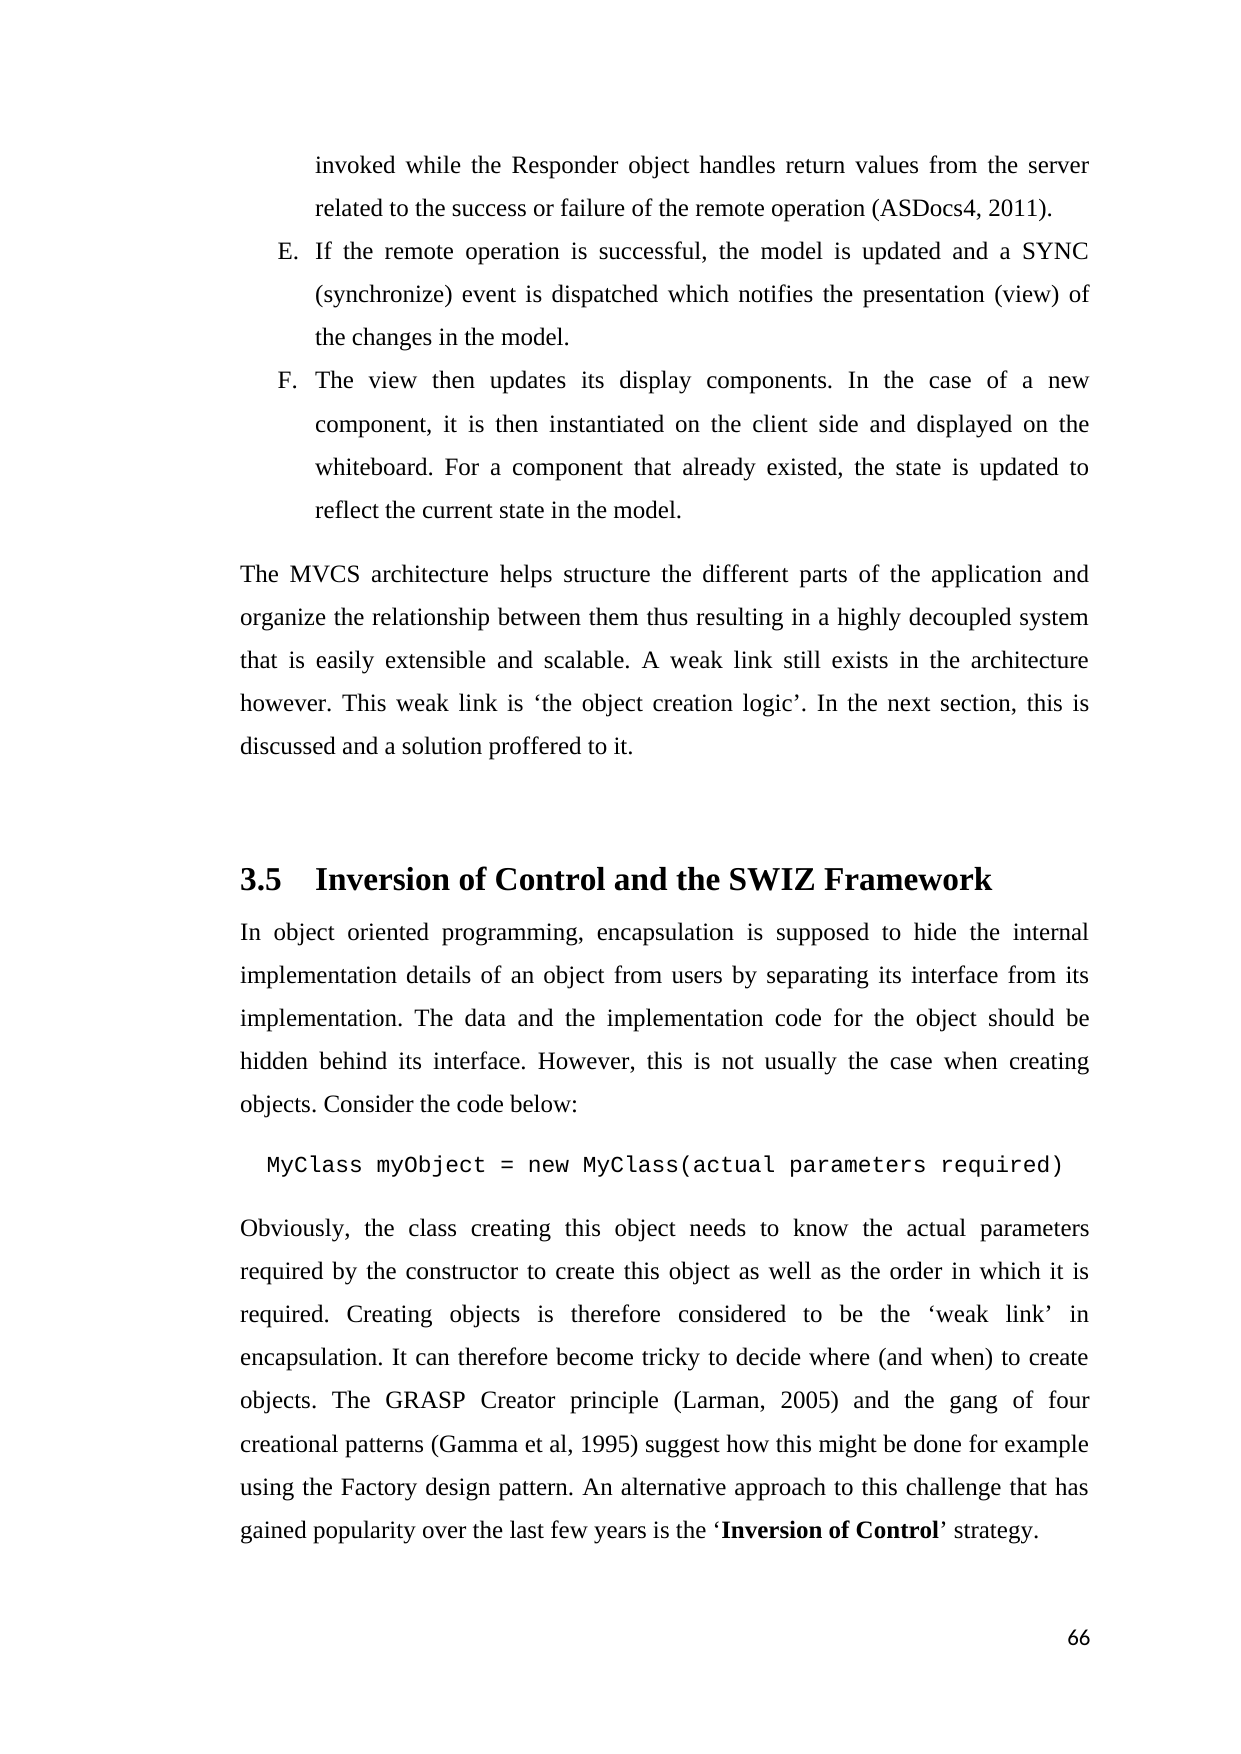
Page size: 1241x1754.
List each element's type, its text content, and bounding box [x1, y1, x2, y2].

text Obviously, the class creating this object needs to know the actual parameters required by the constructor to create this object as well as the order in which it is required. Creating objects is therefore considered to be the ‘weak link’ in encapsulation. It can therefore become tricky to decide where (and when) to create objects. The GRASP Creator principle (Larman, 2005) and the gang of four creational patterns (Gamma et al, 1995) suggest how this might be done for example using the Factory design pattern. An alternative approach to this challenge that has gained popularity over the last few years is the ‘Inversion of Control’ strategy. [240, 1213, 1090, 1544]
subtitle 3.5 Inversion of Control and the SWIZ Framework [240, 859, 1090, 898]
text In object oriented programming, encapsulation is supposed to hide the internal implementation details of an object from users by separating its interface from its implementation. The data and the implementation code for the object should be hidden behind its interface. However, this is not usually the case when creating objects. Consider the code below: [240, 917, 1090, 1118]
text The MVCS architecture helps structure the different parts of the application and organize the relationship between them thus resulting in a highly decoupled system that is easily extensible and scalable. A weak link still exists in the architecture however. This weak link is ‘the object creation logic’. In the next section, this is discussed and a solution proffered to it. [240, 559, 1090, 760]
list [277, 150, 1090, 222]
list If the remote operation is successful, the model is updated and a SYNC (synchronize) event is dispatched which notifies the presentation (view) of the changes in the model. [277, 236, 1090, 351]
text MyClass myObject = new MyClass(actual parameters required) [240, 1153, 1090, 1179]
list The view then updates its display components. In the case of a new component, it is then instantiated on the client side and displayed on the whiteboard. For a component that already existed, the state is updated to reflect the current state in the model. [277, 366, 1090, 524]
